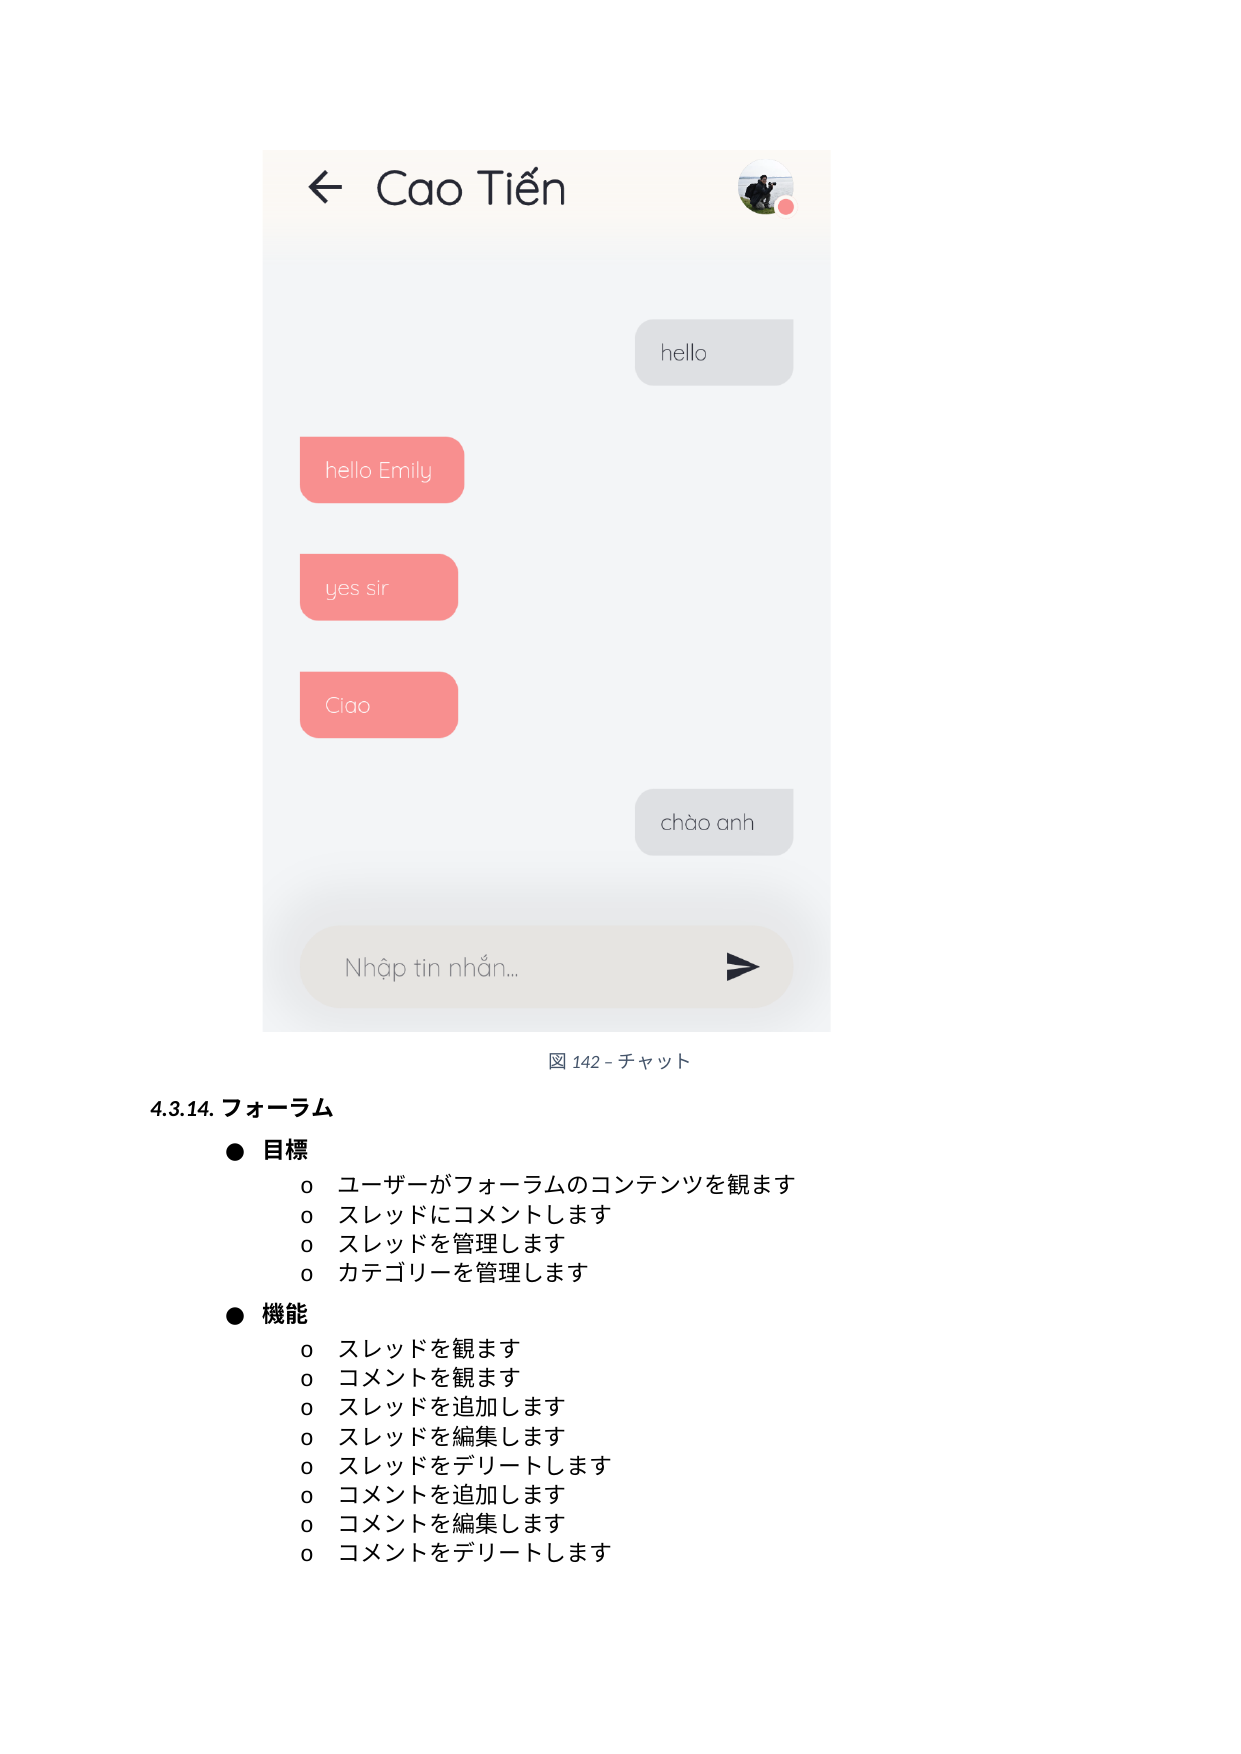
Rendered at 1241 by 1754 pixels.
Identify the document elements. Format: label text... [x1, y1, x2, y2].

list コメントを編集します [300, 1510, 1093, 1539]
list コメントを追加します [300, 1481, 1093, 1510]
list スレッドを観ます [300, 1335, 1093, 1364]
list ユーザーがフォーラムのコンテンツを観ます [300, 1172, 1093, 1201]
list スレッドを管理します [300, 1230, 1093, 1259]
list コメントをデリートします [300, 1539, 1093, 1568]
list スレッドを編集します [300, 1423, 1093, 1452]
picture [262, 150, 831, 1032]
list スレッドを追加します [300, 1393, 1093, 1423]
list スレッドをデリートします [300, 1452, 1093, 1481]
list スレッドにコメントします [300, 1201, 1093, 1230]
list 目標 [225, 1124, 1093, 1172]
text 図142 – チャット [150, 1051, 1093, 1073]
list 機能 [225, 1288, 1093, 1335]
list カテゴリーを管理します [300, 1259, 1093, 1288]
subtitle 4.3.14. フォーラム [150, 1094, 1093, 1122]
list コメントを観ます [300, 1364, 1093, 1393]
